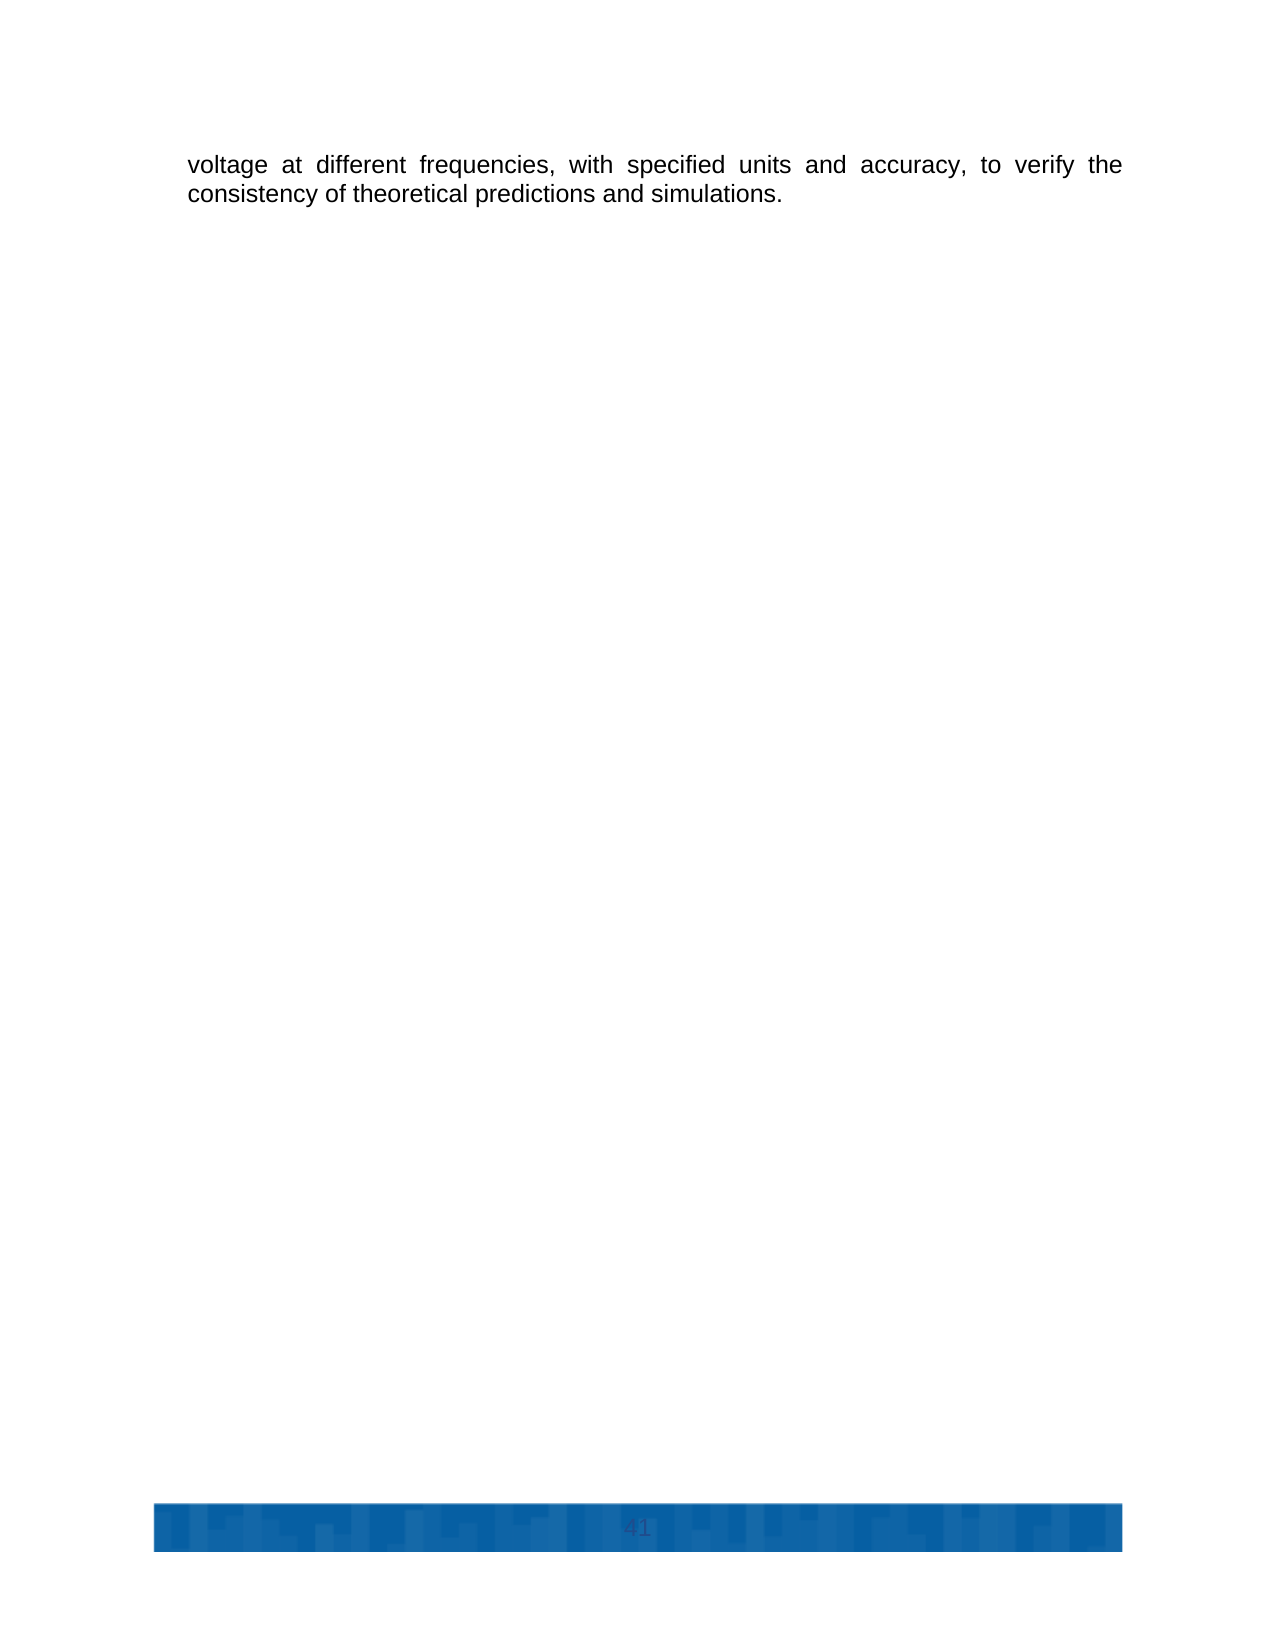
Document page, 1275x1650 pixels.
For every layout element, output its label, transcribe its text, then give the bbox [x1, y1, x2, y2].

picture [153, 1503, 1123, 1552]
